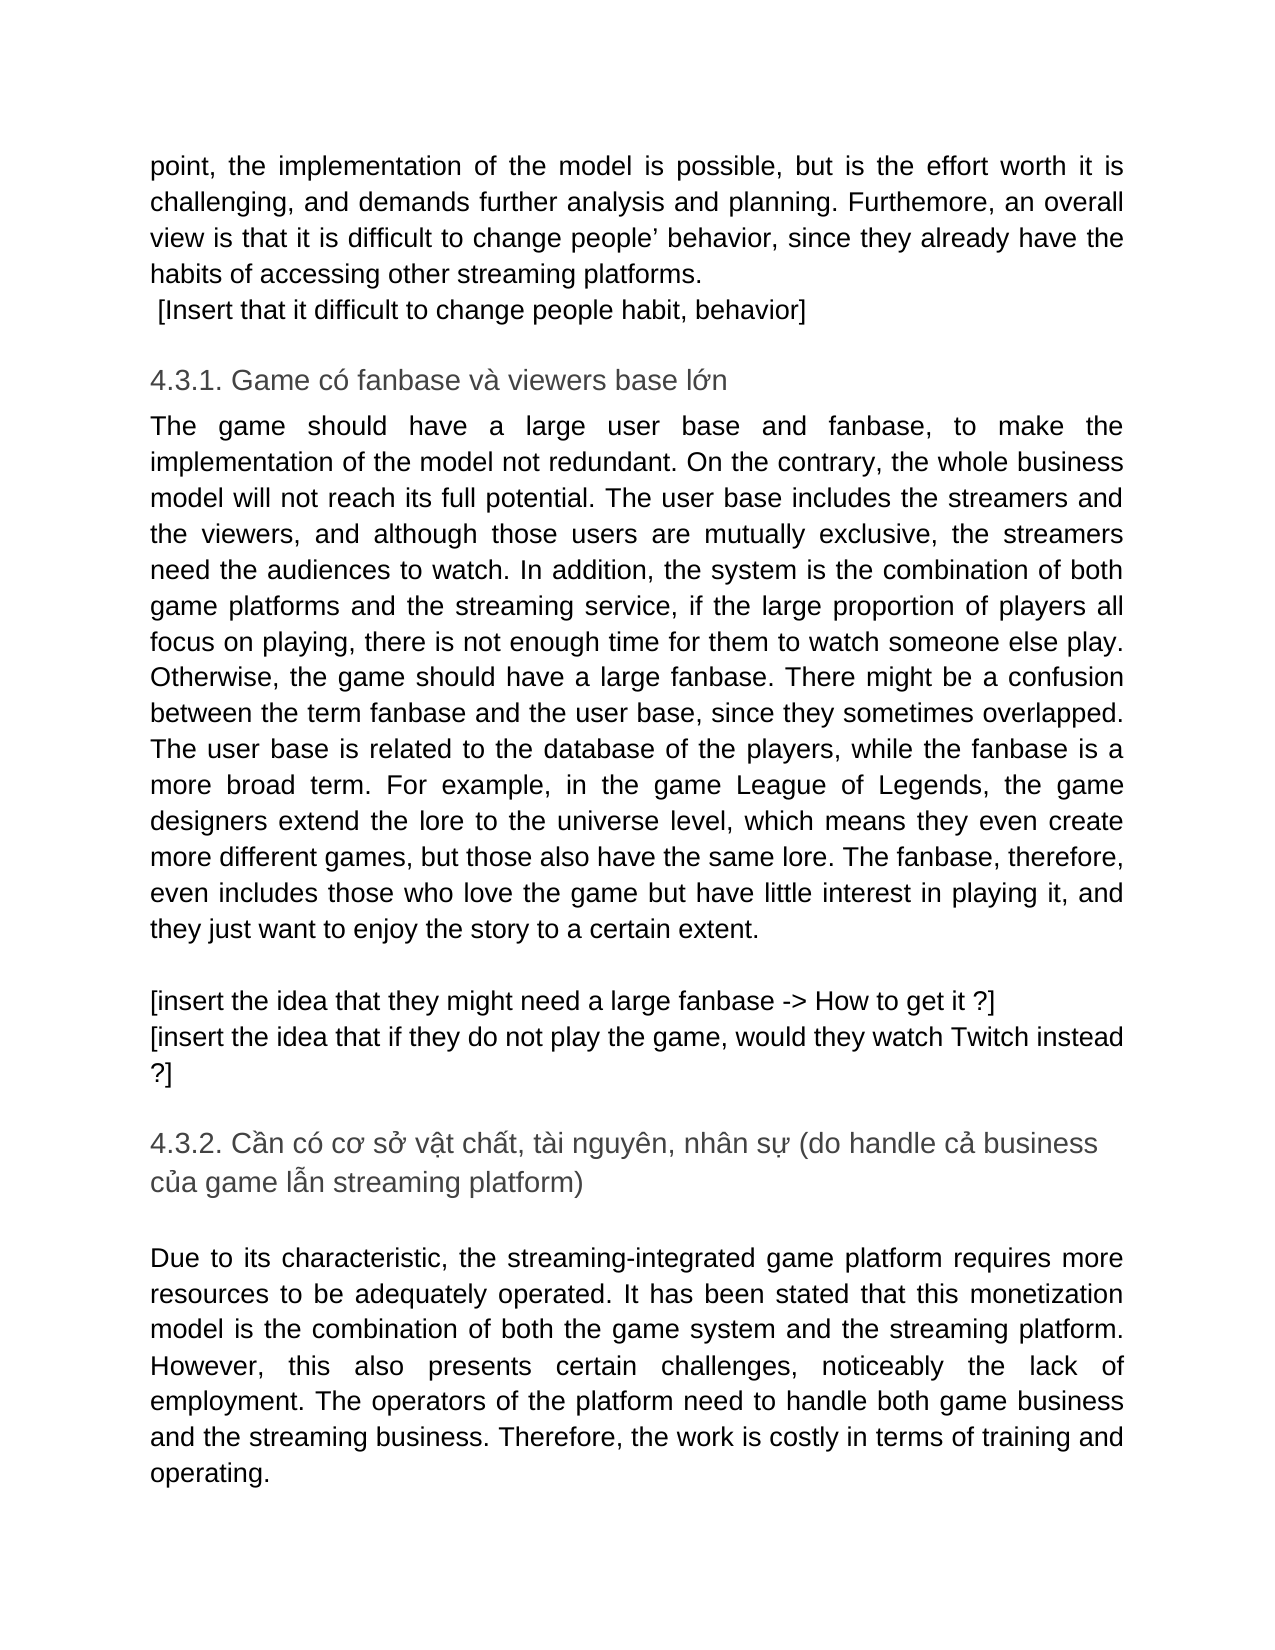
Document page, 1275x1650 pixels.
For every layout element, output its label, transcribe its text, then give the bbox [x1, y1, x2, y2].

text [150, 150, 1125, 289]
subtitle 4.3.2. Cần có cơ sở vật chất, tài nguyên, nhân sự (do handle cả business của game lẫn streaming platform) [150, 1126, 1125, 1198]
text [insert the idea that they might need a large fanbase -> How to get it ?] [150, 985, 1125, 1016]
subtitle 4.3.1. Game có fanbase và viewers base lớn [150, 363, 1125, 397]
text [insert the idea that if they do not play the game, would they watch Twitch instead ?] [150, 1021, 1125, 1088]
text [Insert that it difficult to change people habit, behavior] [150, 294, 1125, 325]
text The game should have a large user base and fanbase, to make the implementation of the model not redundant. On the contrary, the whole business model will not reach its full potential. The user base includes the streamers and the viewers, and although those users are mutually exclusive, the streamers need the audiences to watch. In addition, the system is the combination of both game platforms and the streaming service, if the large proportion of players all focus on playing, there is not enough time for them to watch someone else play. Otherwise, the game should have a large fanbase. There might be a confusion between the term fanbase and the user base, since they sometimes overlapped. The user base is related to the database of the players, while the fanbase is a more broad term. For example, in the game League of Legends, the game designers extend the lore to the universe level, which means they even create more different games, but those also have the same lore. The fanbase, therefore, even includes those who love the game but have little interest in playing it, and they just want to enjoy the story to a certain extent. [150, 410, 1125, 944]
text Due to its characteristic, the streaming-integrated game platform requires more resources to be adequately operated. It has been stated that this monetization model is the combination of both the game system and the streaming platform. However, this also presents certain challenges, noticeably the lack of employment. The operators of the platform need to handle both game business and the streaming business. Therefore, the work is costly in terms of training and operating. [150, 1242, 1125, 1488]
